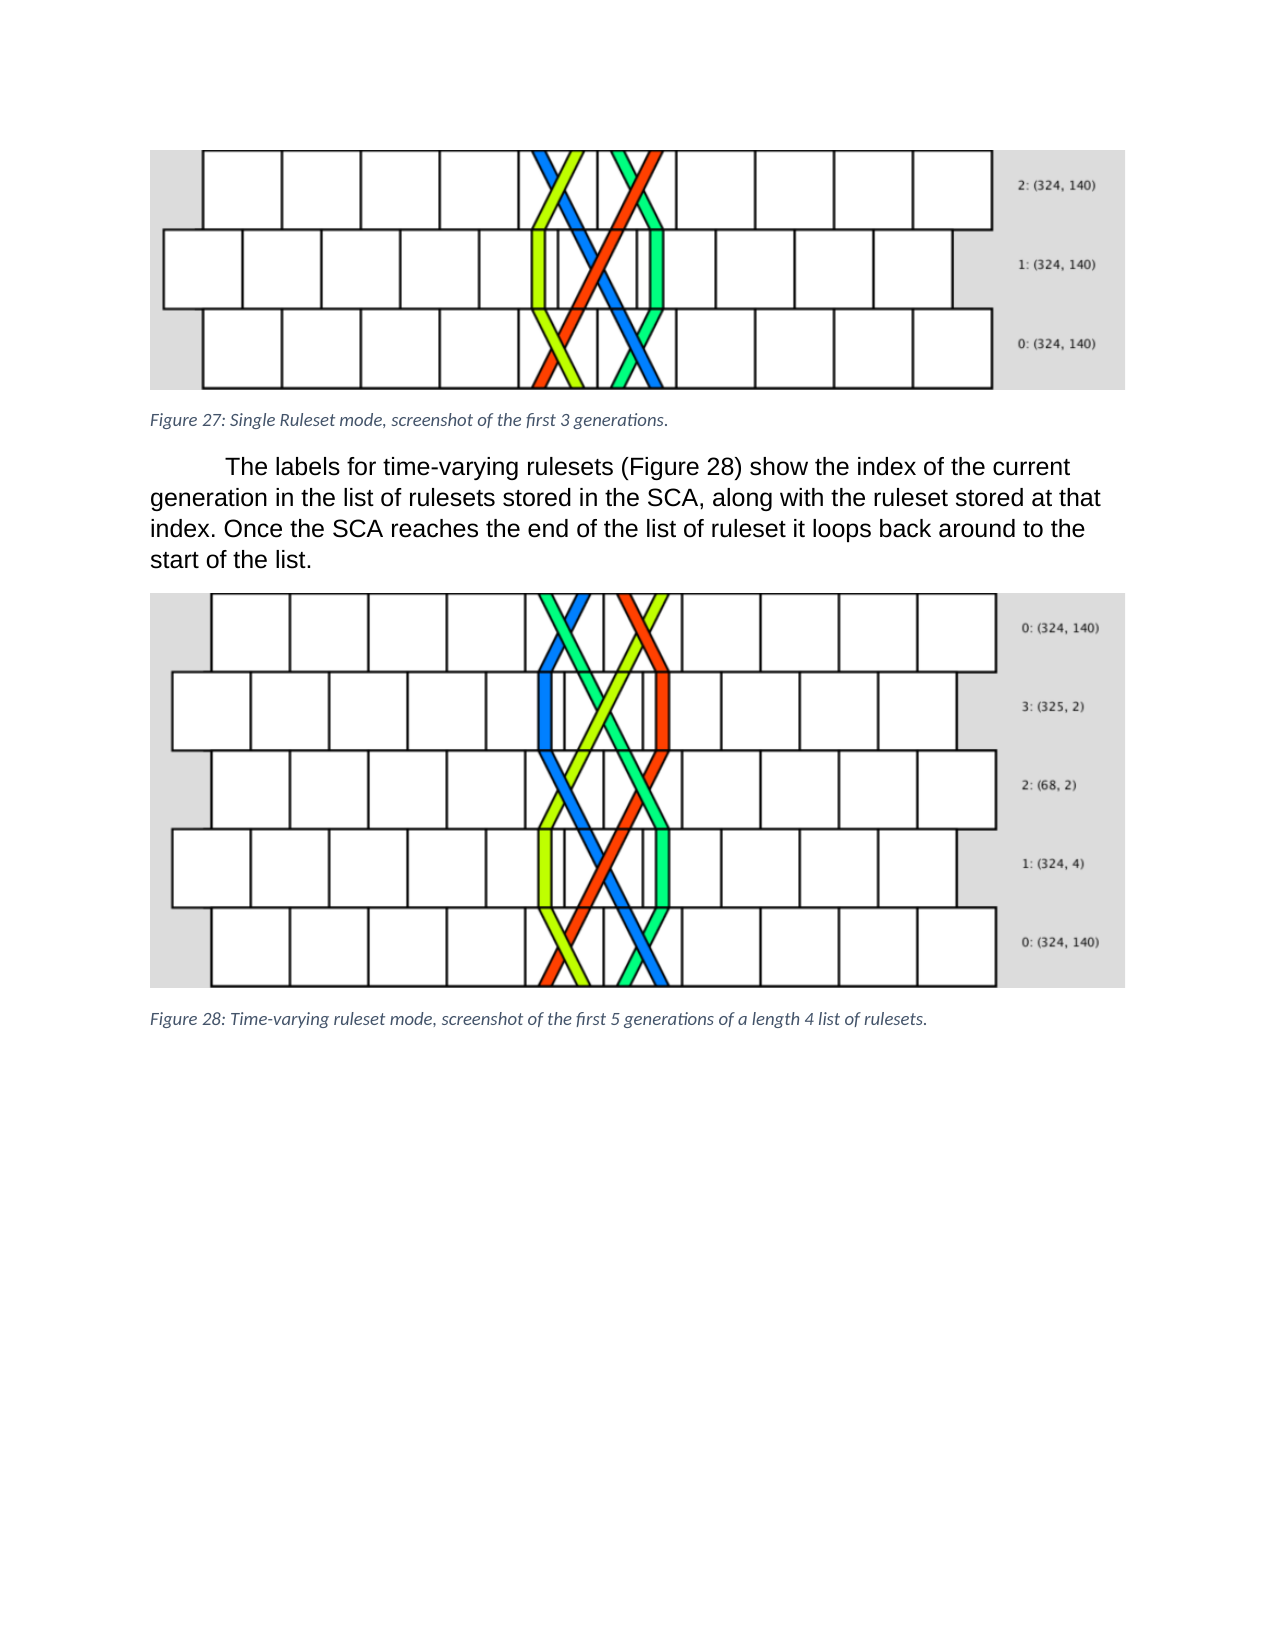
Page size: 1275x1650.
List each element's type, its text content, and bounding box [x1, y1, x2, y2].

text The labels for time-varying rulesets (Figure 28) show the index of the current generation in the list of rulesets stored in the SCA, along with the ruleset stored at that index. Once the SCA reaches the end of the list of ruleset it loops back around to the start of the list. [150, 452, 1125, 574]
picture [150, 150, 1125, 390]
picture [150, 593, 1125, 988]
